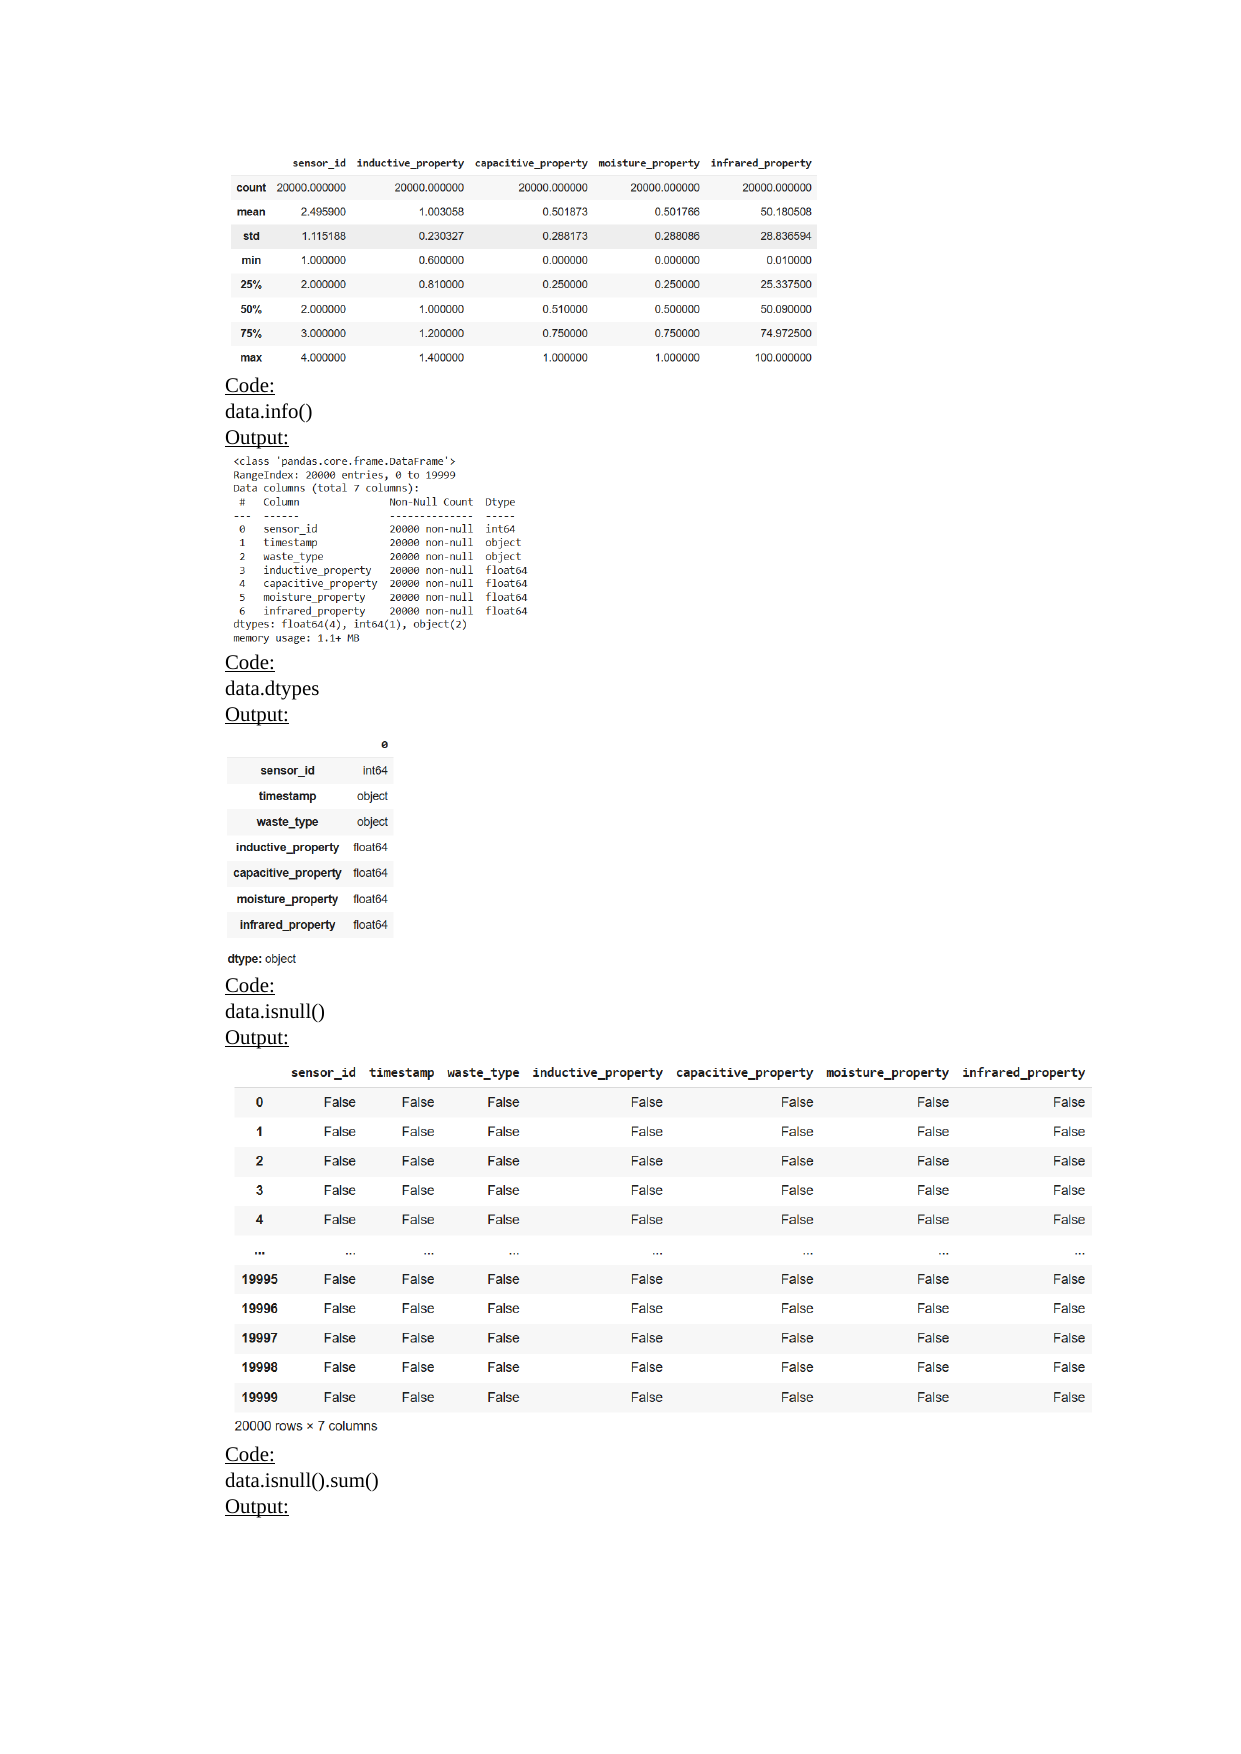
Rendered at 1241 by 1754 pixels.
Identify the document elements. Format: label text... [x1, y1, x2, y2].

list Code: [225, 1442, 1090, 1466]
picture [225, 451, 611, 648]
list Code: [225, 650, 1090, 674]
list data.isnull().sum() [225, 1468, 1090, 1492]
list data.dtypes [225, 676, 1090, 700]
list Output: [225, 702, 1090, 726]
picture [225, 727, 422, 971]
list data.info() [225, 399, 1090, 423]
picture [225, 150, 830, 371]
picture [225, 1051, 1166, 1440]
list Output: [225, 425, 1090, 449]
list Output: [225, 1494, 1090, 1518]
list Output: [225, 1025, 1090, 1049]
list data.isnull() [225, 999, 1090, 1023]
list Code: [225, 373, 1090, 397]
list Code: [225, 973, 1090, 997]
